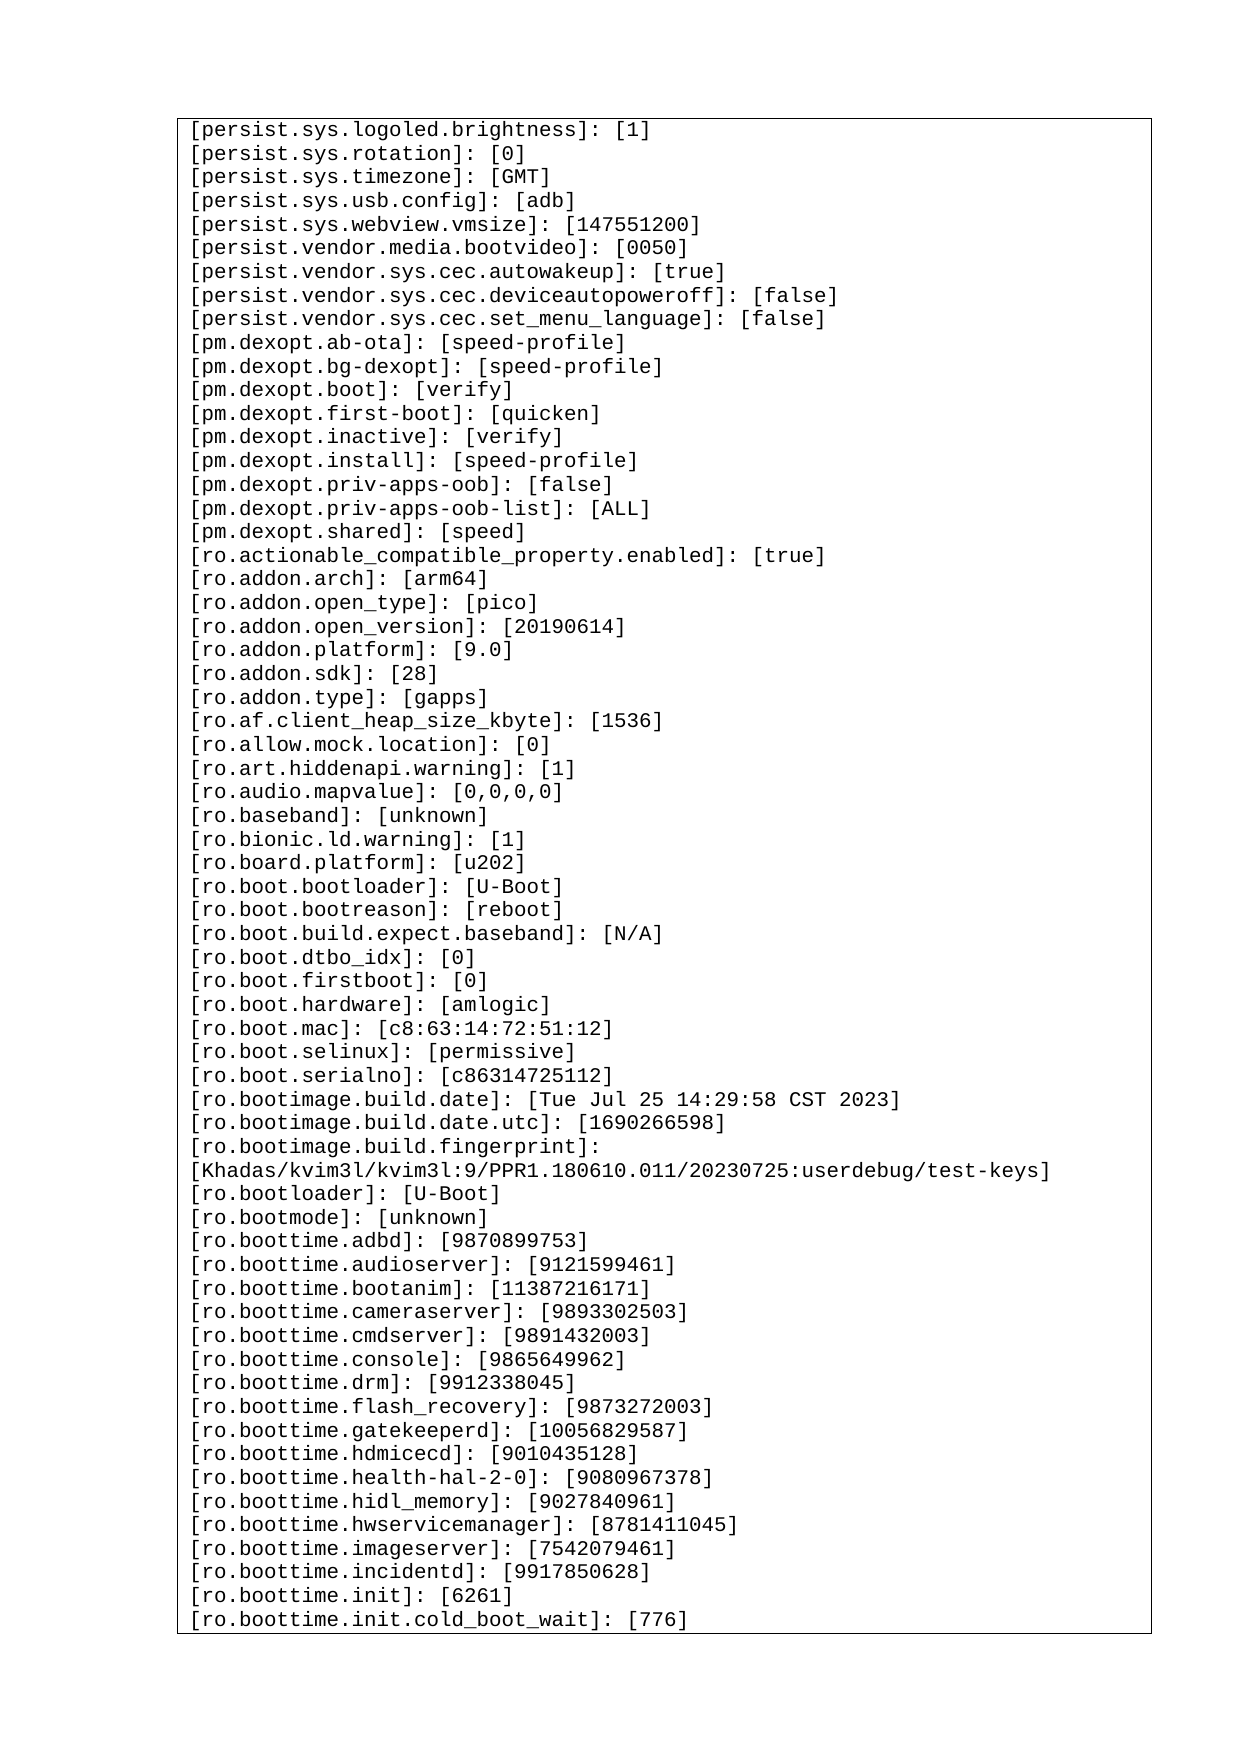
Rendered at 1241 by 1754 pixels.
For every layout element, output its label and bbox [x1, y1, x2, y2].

table_header [178, 119, 1151, 1632]
